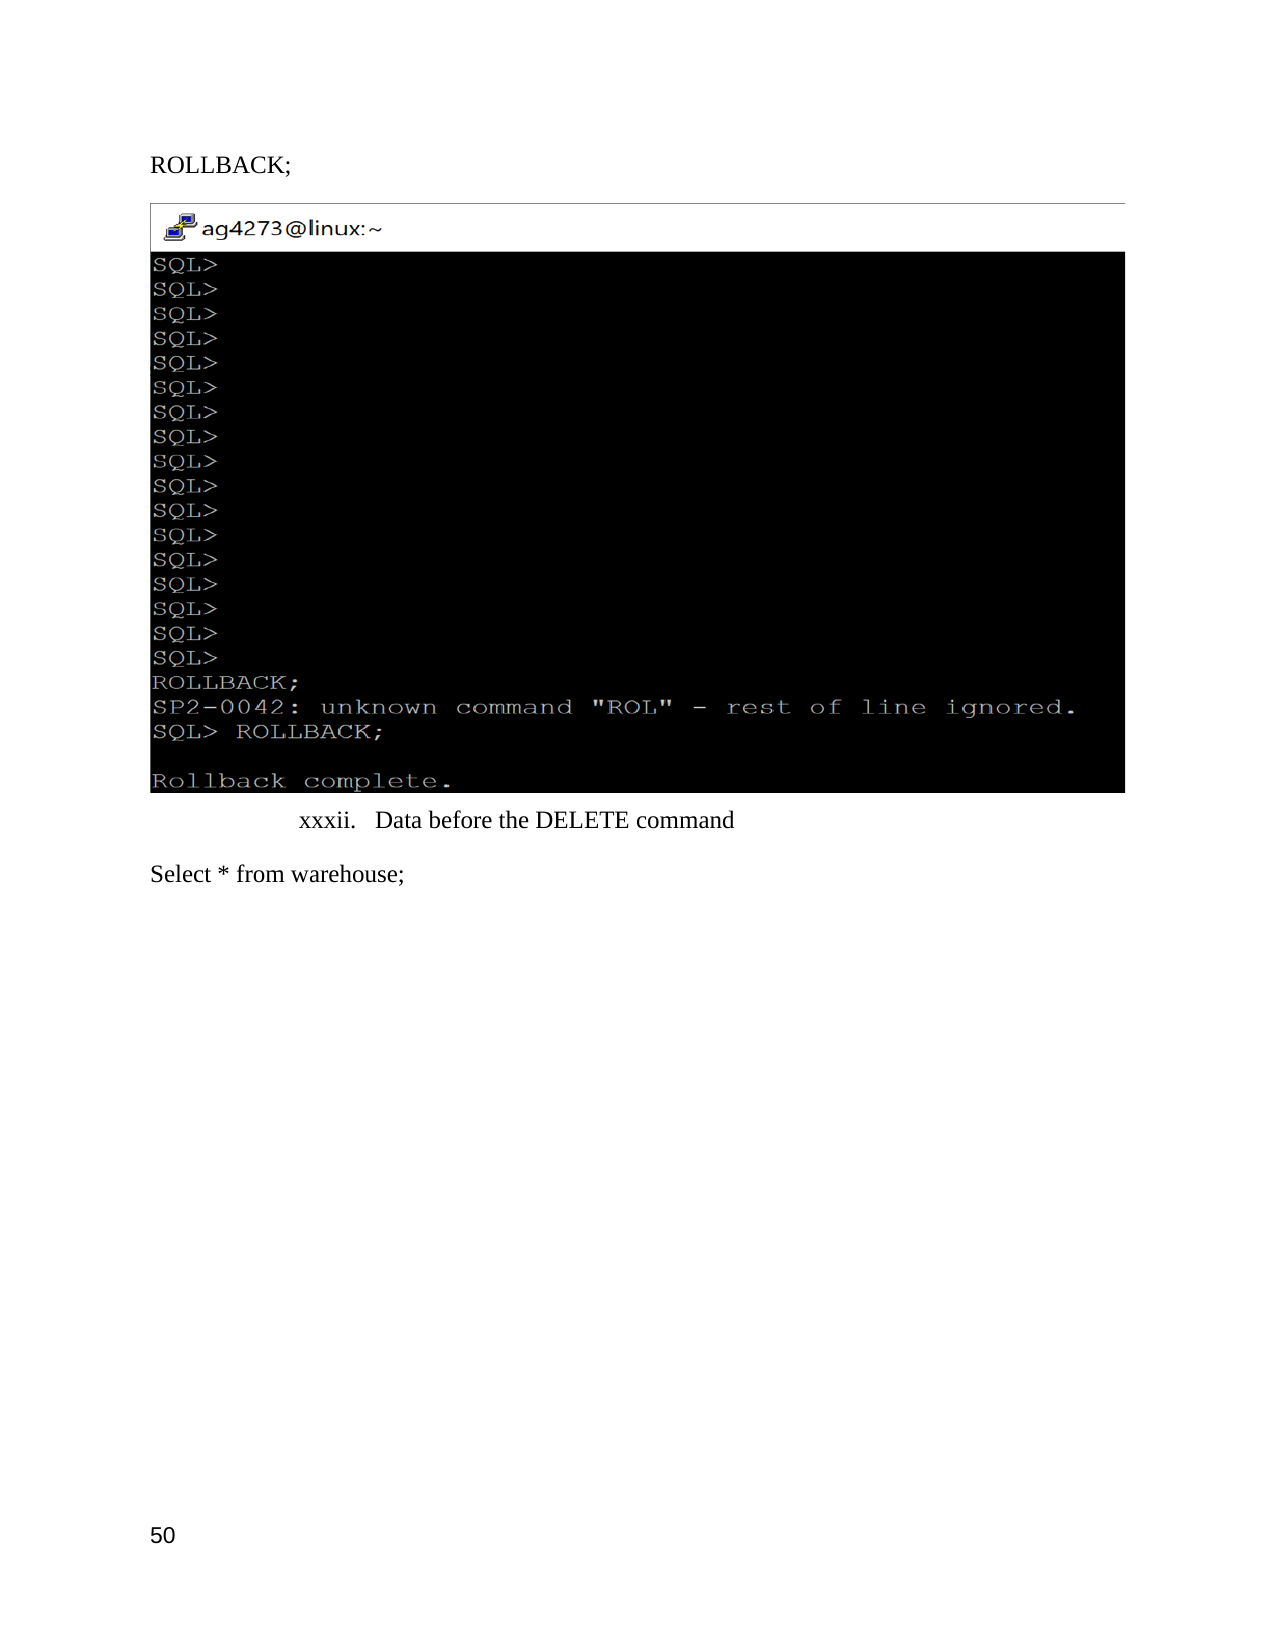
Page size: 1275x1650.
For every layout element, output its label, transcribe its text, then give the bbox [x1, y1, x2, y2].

text ROLLBACK; [150, 150, 1125, 179]
list Data before the DELETE command [356, 805, 1125, 834]
text Select * from warehouse; [150, 859, 1125, 888]
picture [150, 203, 1125, 793]
